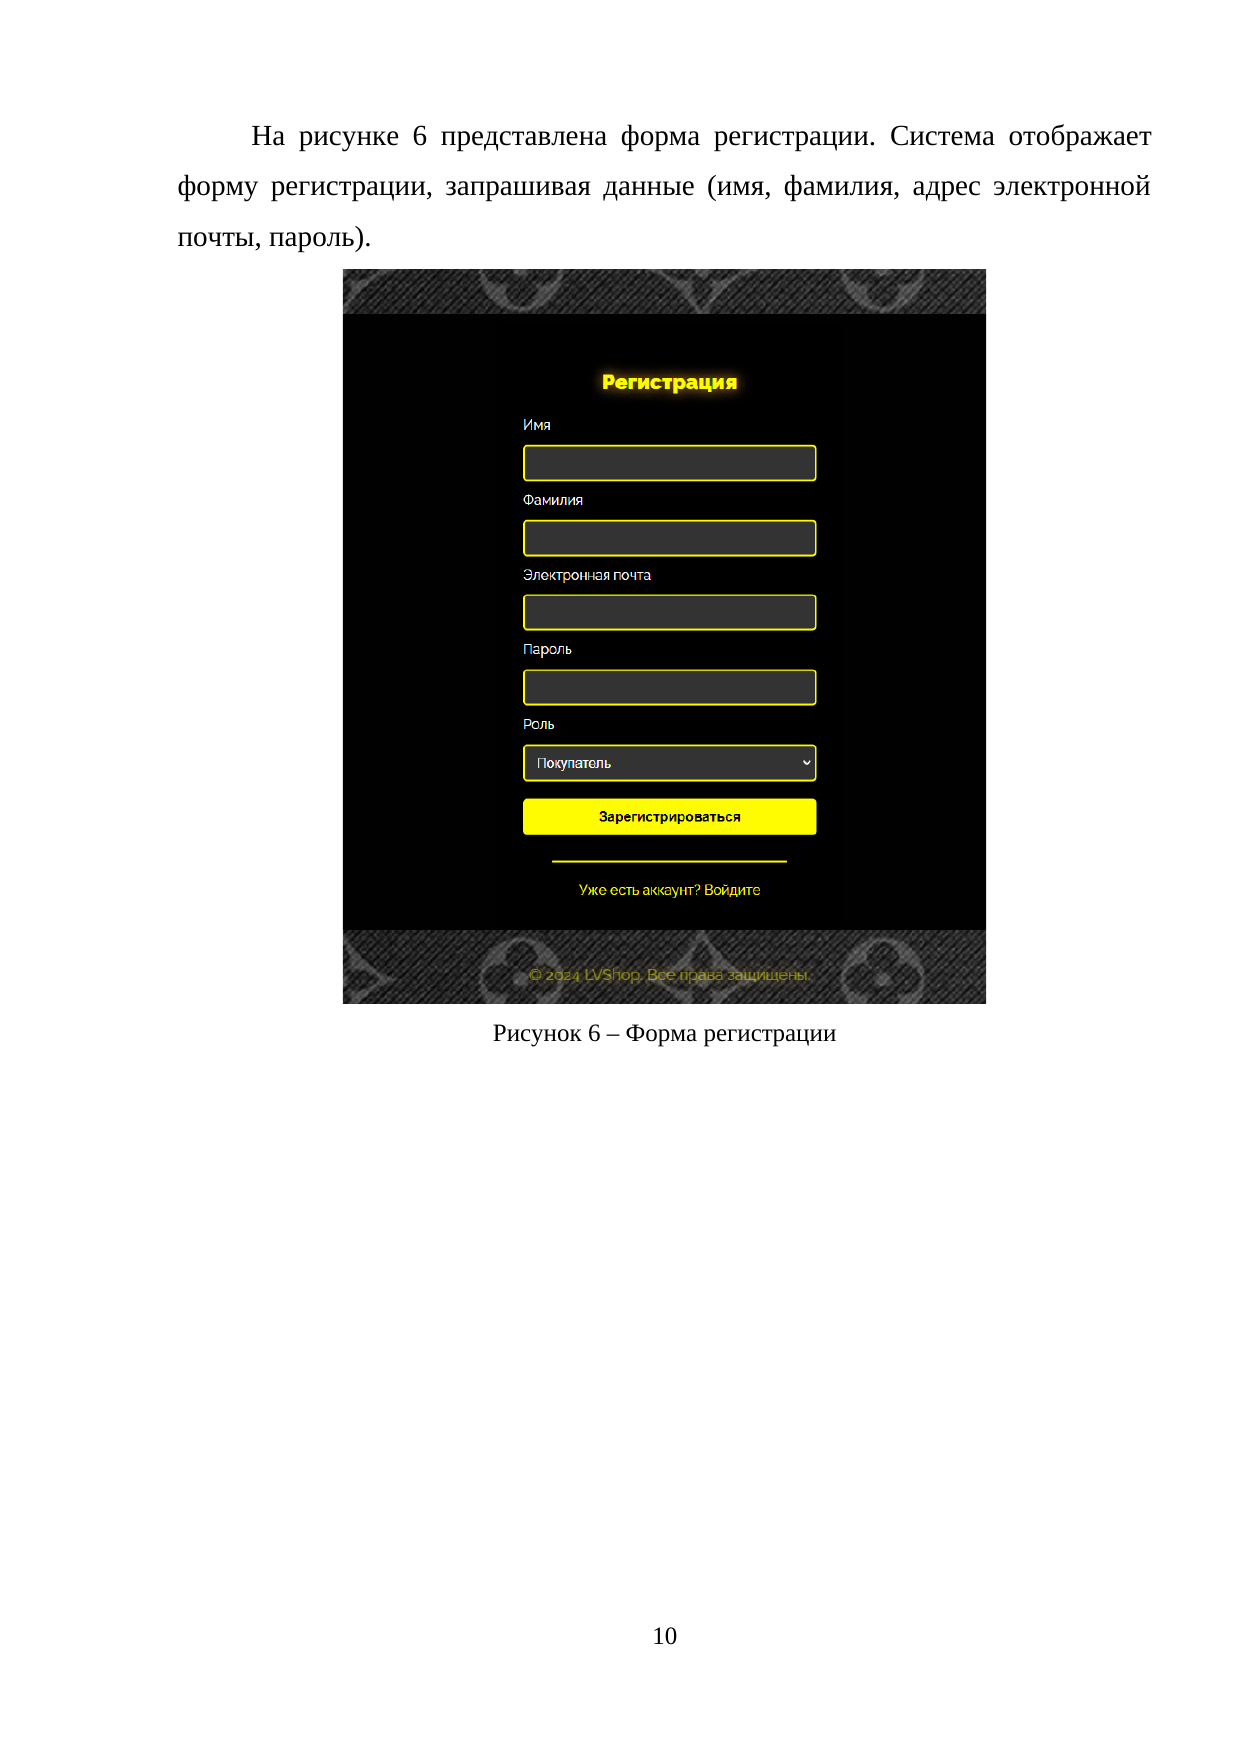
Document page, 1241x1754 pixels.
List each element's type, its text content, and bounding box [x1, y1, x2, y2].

text На рисунке 6 представлена форма регистрации. Система отображает форму регистрации, запрашивая данные (имя, фамилия, адрес электронной почты, пароль). [177, 118, 1152, 252]
text Рисунок 6 – Форма регистрации [177, 1018, 1152, 1047]
picture [342, 269, 987, 1004]
